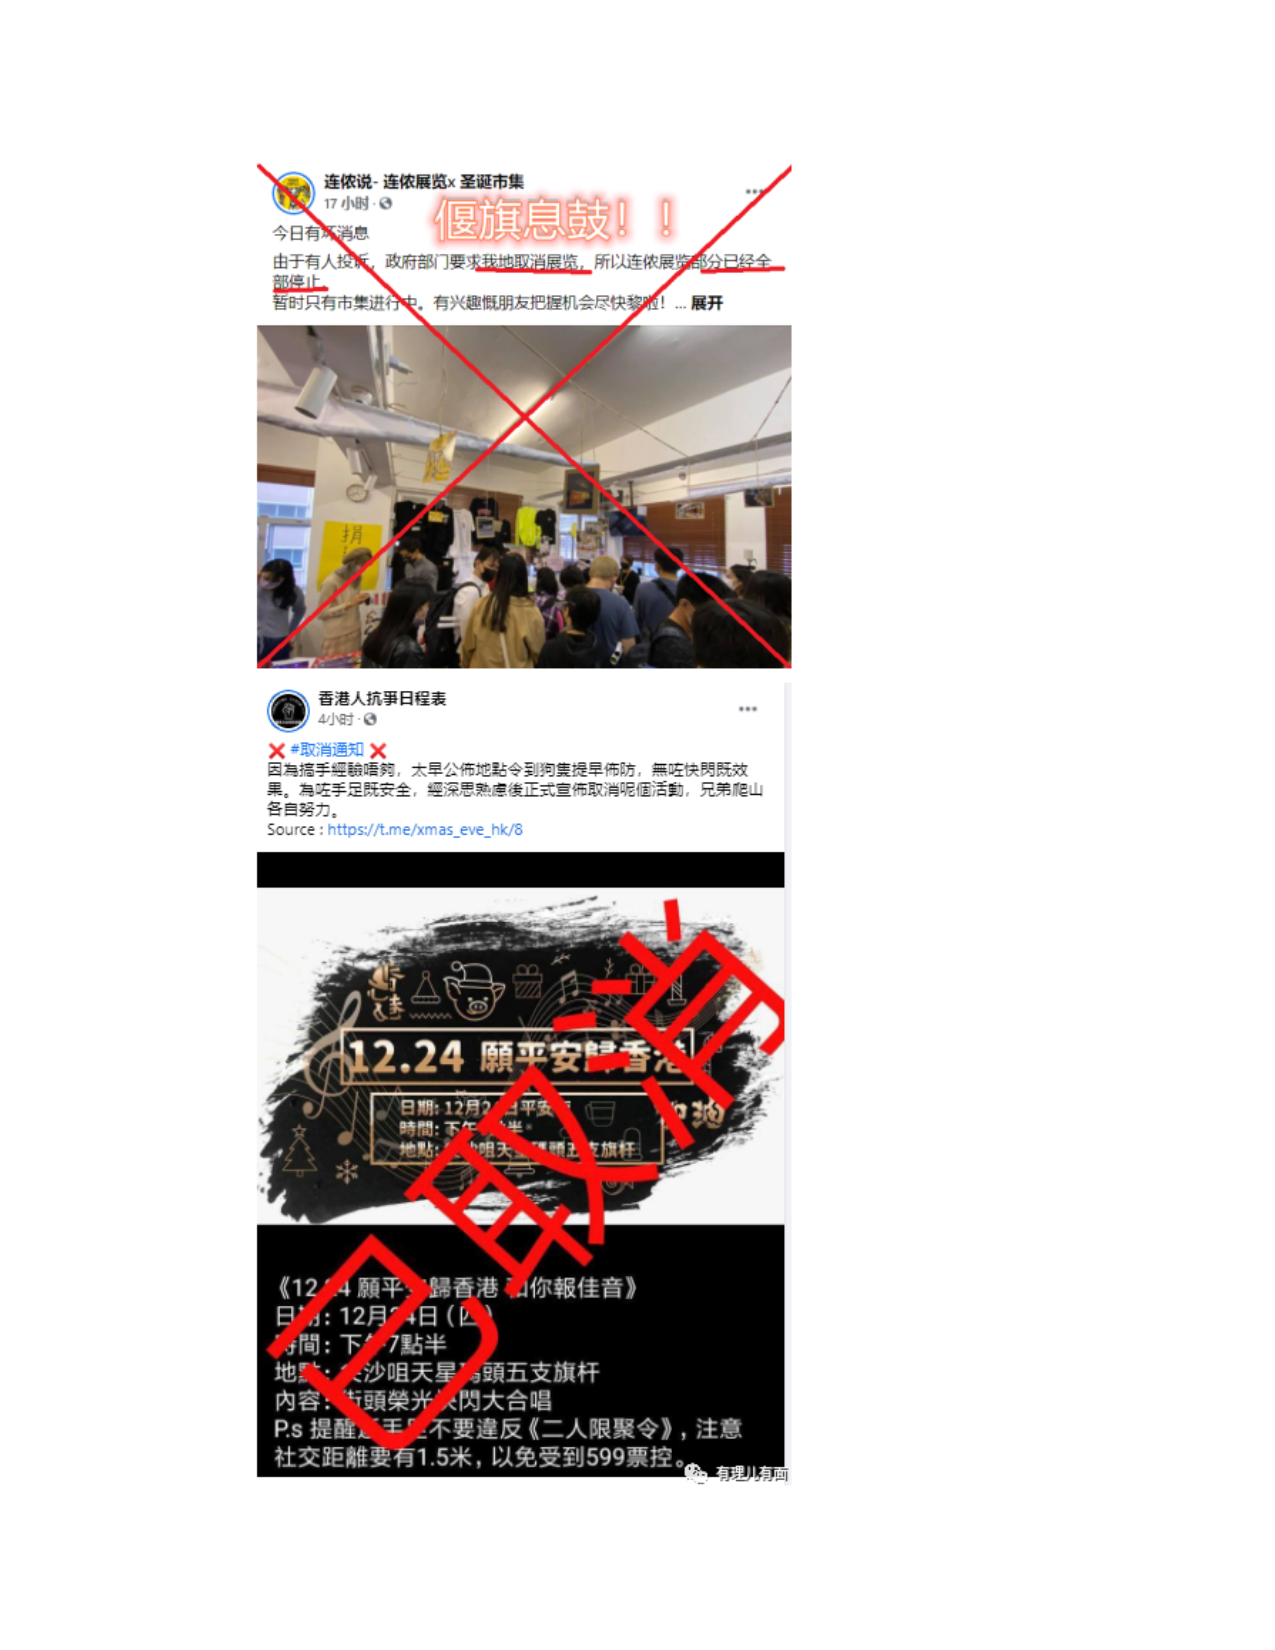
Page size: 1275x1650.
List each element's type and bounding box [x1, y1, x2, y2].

picture [243, 150, 806, 1500]
